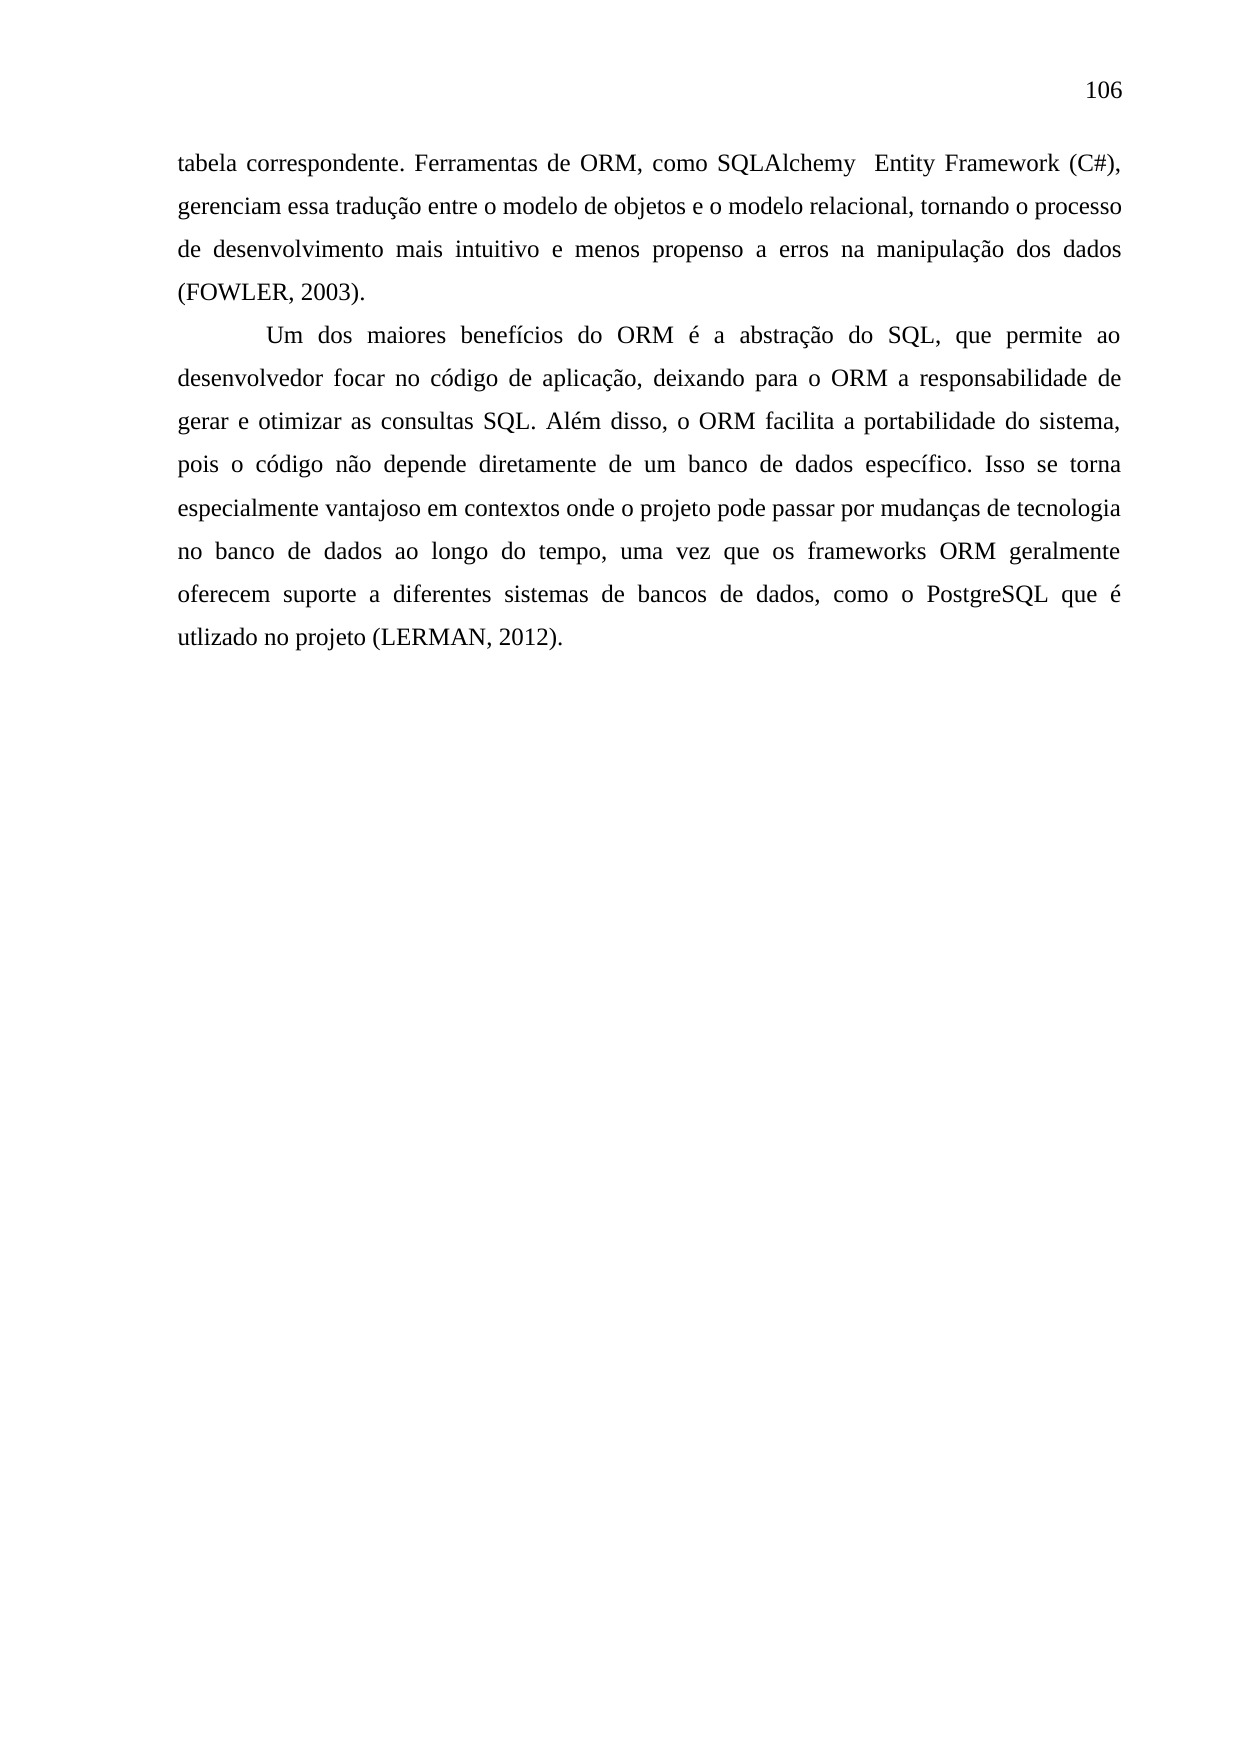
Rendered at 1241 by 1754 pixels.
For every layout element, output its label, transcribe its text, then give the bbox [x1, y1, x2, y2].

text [177, 148, 1122, 306]
text Um dos maiores benefícios do ORM é a abstração do SQL, que permite ao desenvolvedor focar no código de aplicação, deixando para o ORM a responsabilidade de gerar e otimizar as consultas SQL. Além disso, o ORM facilita a portabilidade do sistema, pois o código não depende diretamente de um banco de dados específico. Isso se torna especialmente vantajoso em contextos onde o projeto pode passar por mudanças de tecnologia no banco de dados ao longo do tempo, uma vez que os frameworks ORM geralmente oferecem suporte a diferentes sistemas de bancos de dados, como o PostgreSQL que é utlizado no projeto (LERMAN, 2012). [177, 320, 1122, 651]
